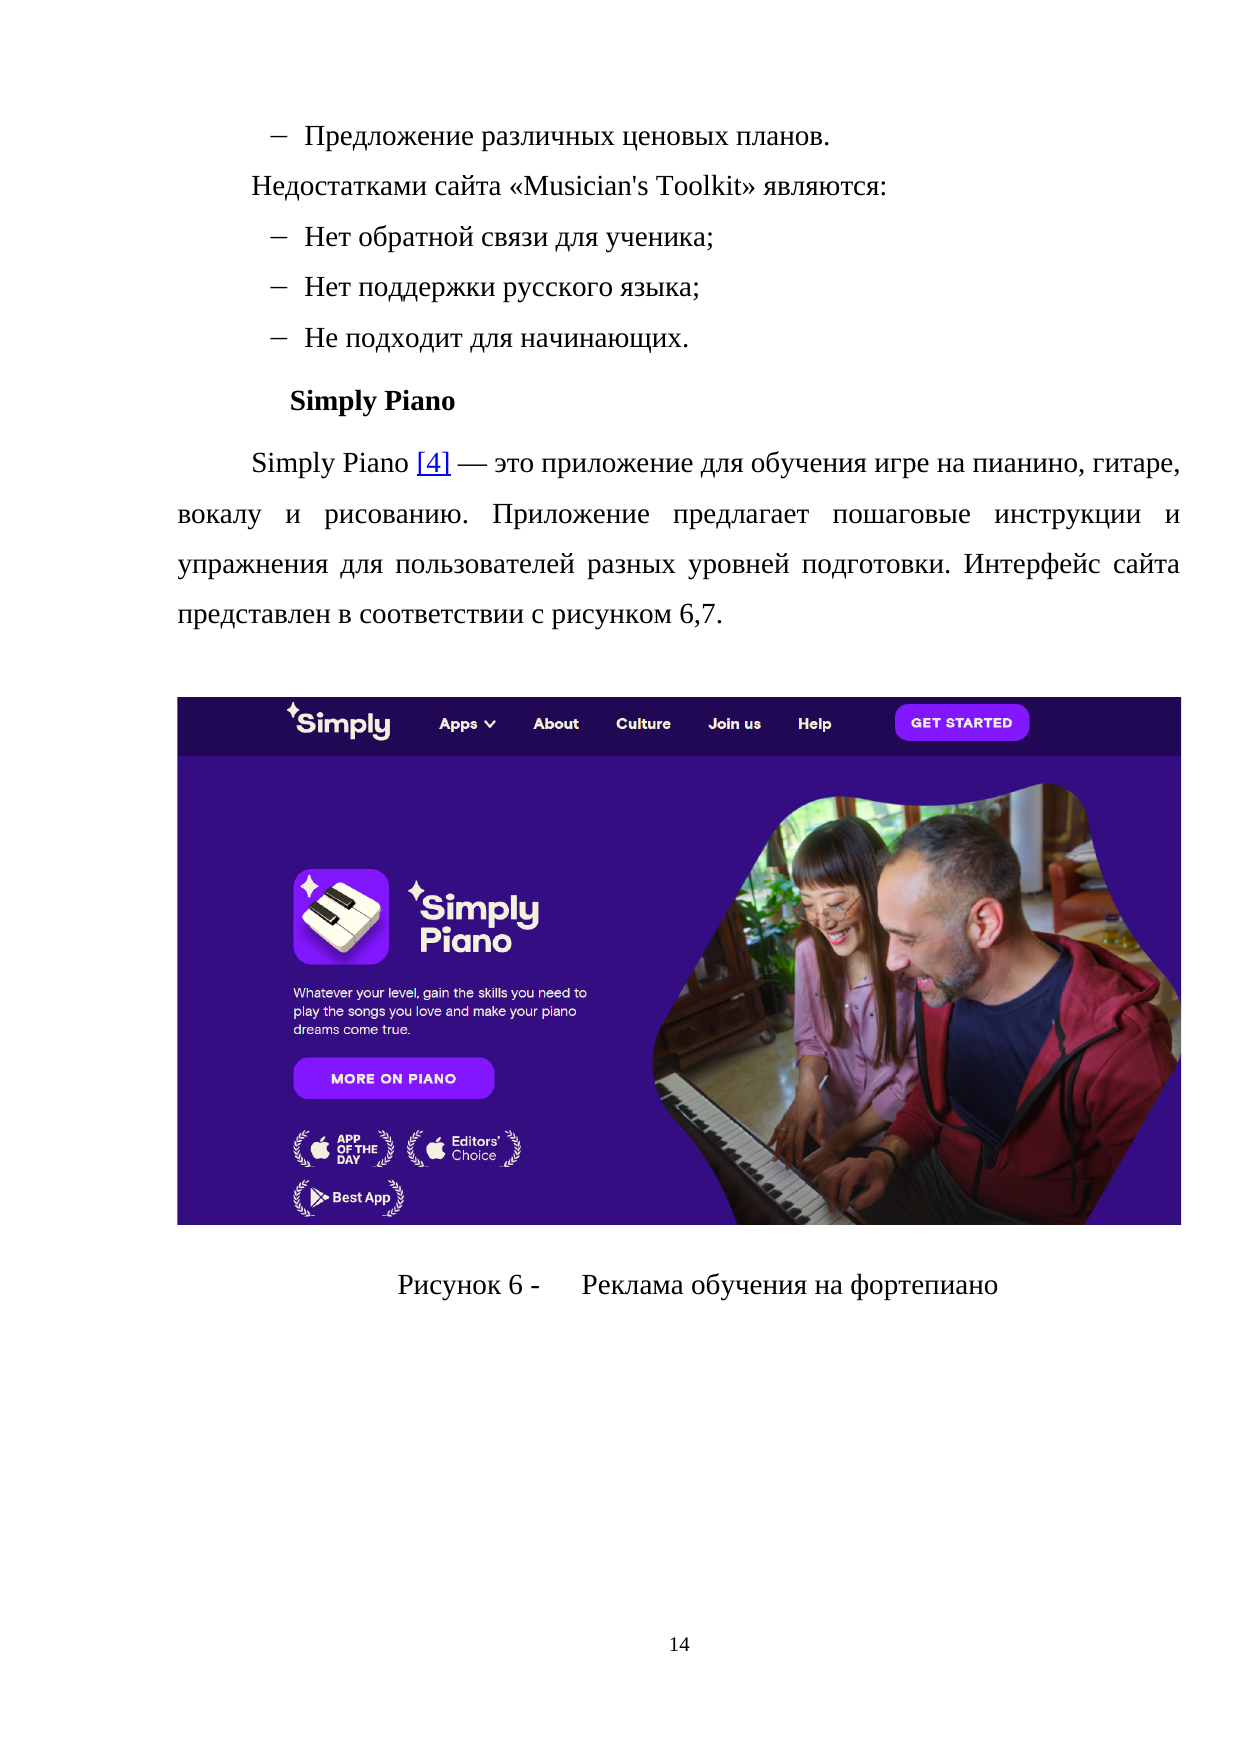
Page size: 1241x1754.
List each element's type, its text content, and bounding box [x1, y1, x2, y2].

text Нет поддержки русского языка; [267, 269, 1181, 303]
picture [177, 697, 1182, 1225]
text Предложение различных ценовых планов. [267, 118, 1181, 152]
text Simply Piano [4] — это приложение для обучения игре на пианино, гитаре, вокалу и рисованию. Приложение предлагает пошаговые инструкции и упражнения для пользователей разных уровней подготовки. Интерфейс сайта представлен в соответствии с рисунком 6,7. [177, 445, 1181, 630]
text Не подходит для начинающих. [267, 320, 1181, 353]
text Недостатками сайта «Musician's Toolkit» являются: [177, 168, 1181, 202]
text Реклама обучения на фортепиано [289, 1225, 1181, 1300]
text Simply Piano [289, 383, 1181, 416]
text Нет обратной связи для ученика; [267, 219, 1181, 252]
